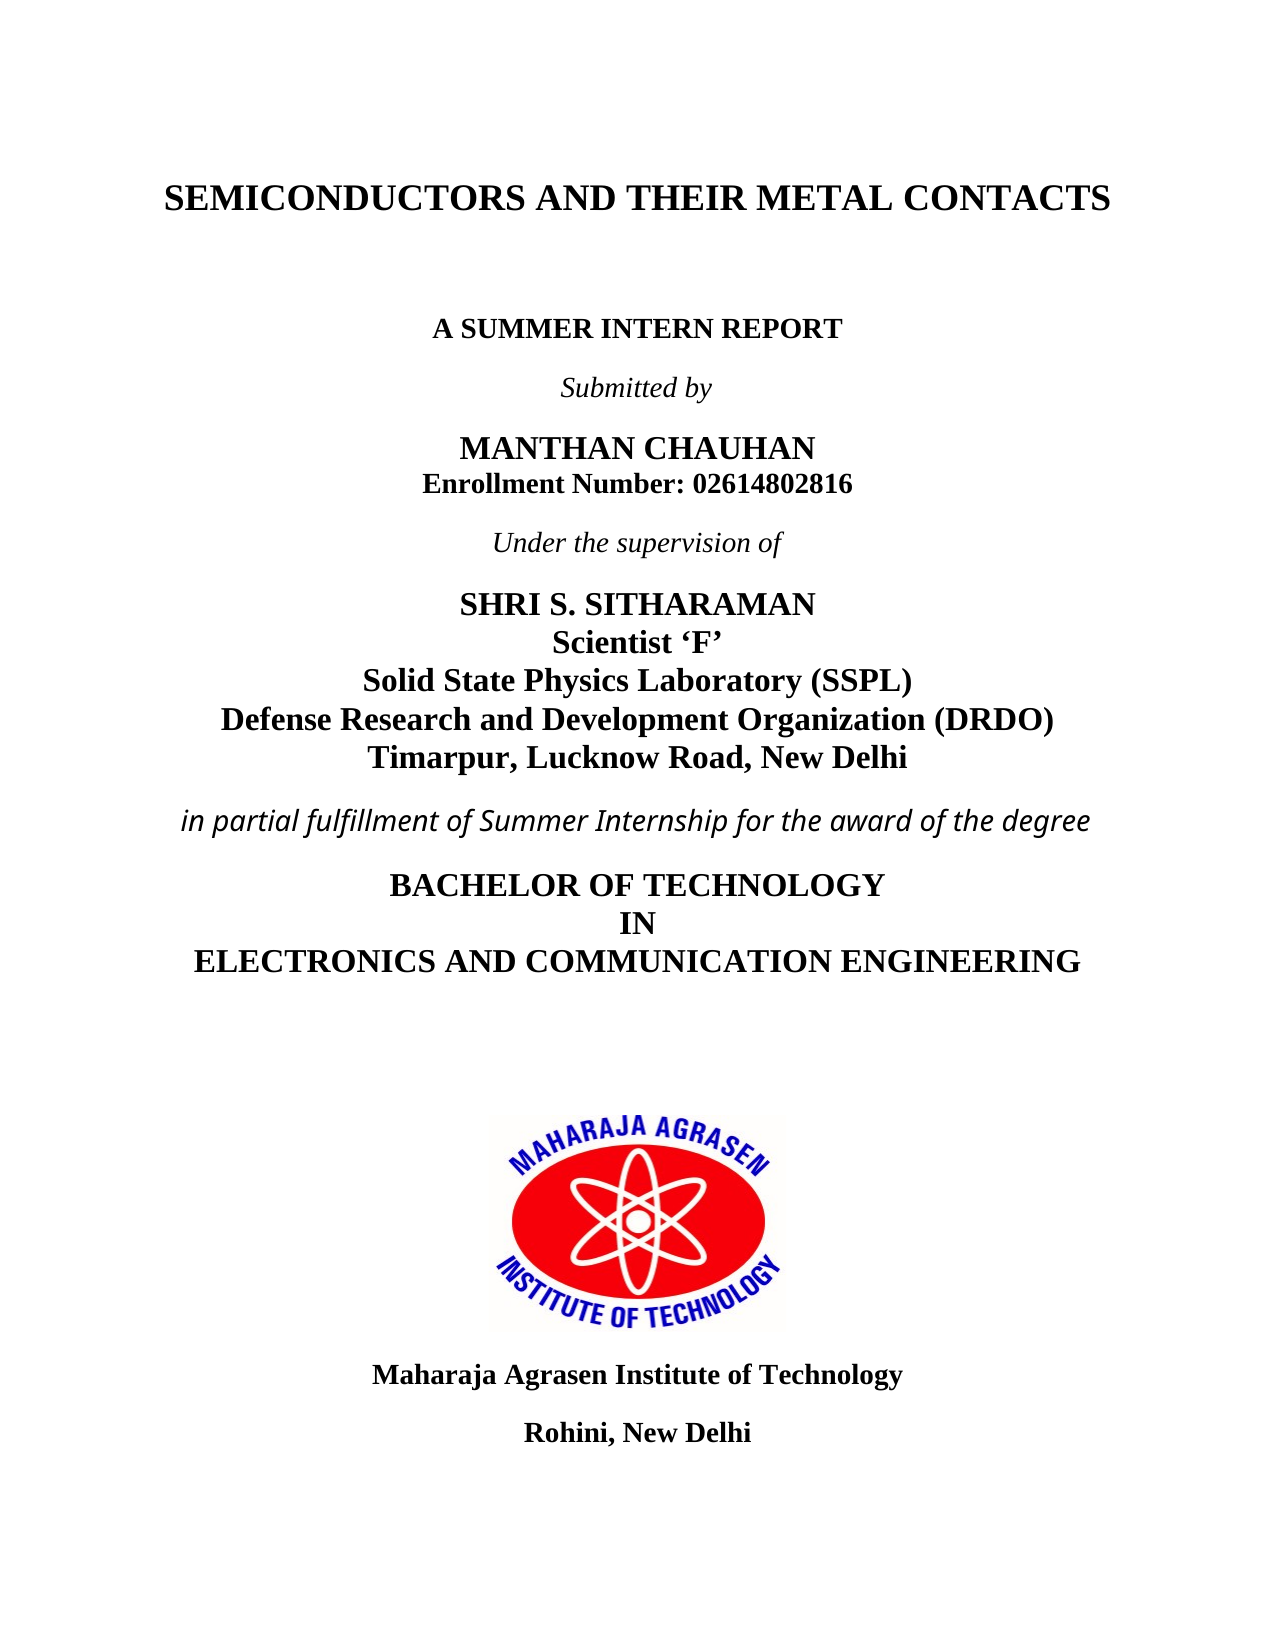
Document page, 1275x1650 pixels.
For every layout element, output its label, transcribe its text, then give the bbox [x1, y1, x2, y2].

text Timarpur, Lucknow Road, New Delhi [150, 737, 1125, 775]
text Under the supervision of [150, 525, 1125, 559]
text Submitted by [150, 370, 1125, 403]
text Enrollment Number: 02614802816 [150, 467, 1125, 500]
text Scientist ‘F’ [150, 622, 1125, 660]
text BACHELOR OF TECHNOLOGY [150, 865, 1125, 903]
picture [488, 1115, 787, 1332]
text A SUMMER INTERN REPORT [150, 311, 1125, 345]
text Maharaja Agrasen Institute of Technology [150, 1357, 1125, 1391]
text MANTHAN CHAUHAN [150, 428, 1125, 467]
text Defense Research and Development Organization (DRDO) [150, 699, 1125, 737]
text ELECTRONICS AND COMMUNICATION ENGINEERING [150, 942, 1125, 980]
text Solid State Physics Laboratory (SSPL) [150, 660, 1125, 699]
text SEMICONDUCTORS AND THEIR METAL CONTACTS [150, 175, 1125, 218]
text IN [150, 903, 1125, 942]
text in partial fulfillment of Summer Internship for the award of the degree [150, 800, 1125, 840]
text Rohini, New Delhi [150, 1416, 1125, 1449]
text SHRI S. SITHARAMAN [150, 584, 1125, 622]
